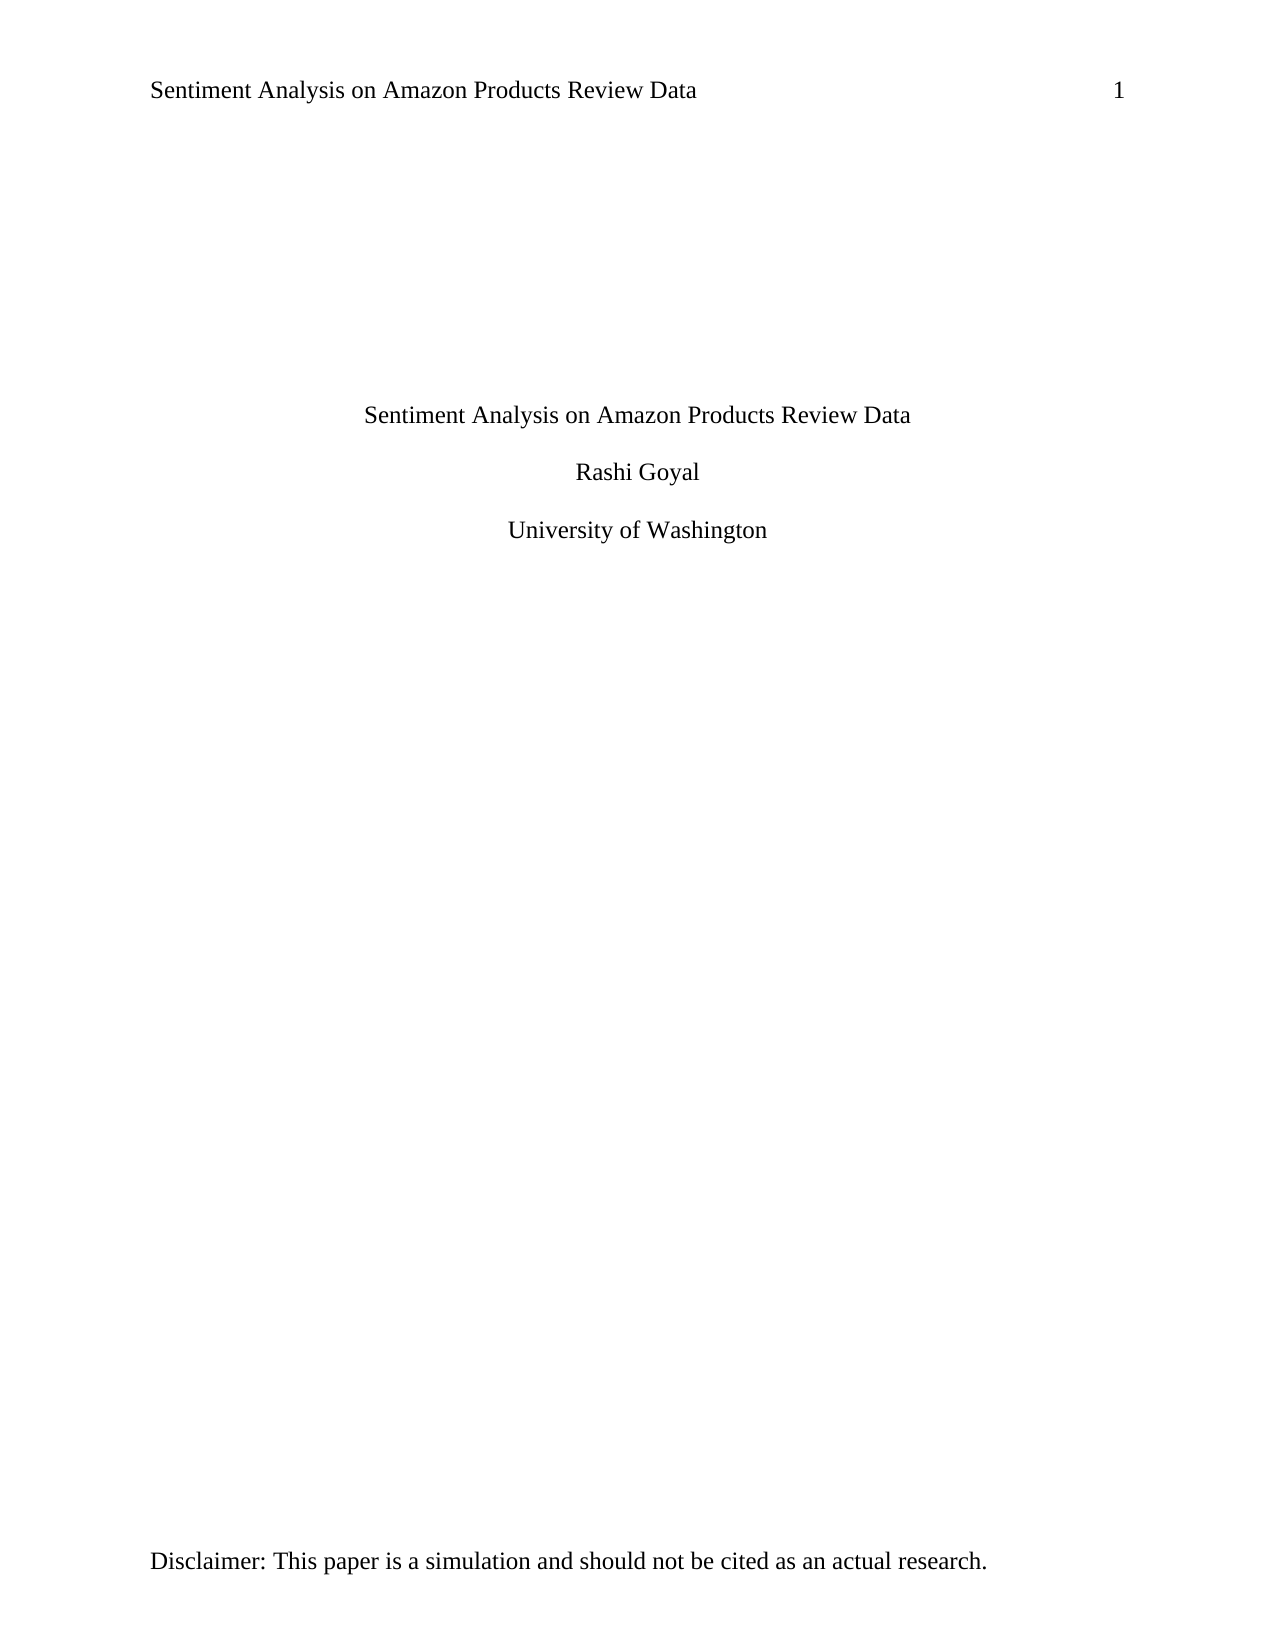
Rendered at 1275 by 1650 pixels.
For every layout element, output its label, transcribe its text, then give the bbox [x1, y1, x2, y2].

title Sentiment Analysis on Amazon Products Review Data [150, 400, 1125, 429]
title University of Washington [150, 515, 1125, 544]
title Rashi Goyal [150, 457, 1125, 486]
